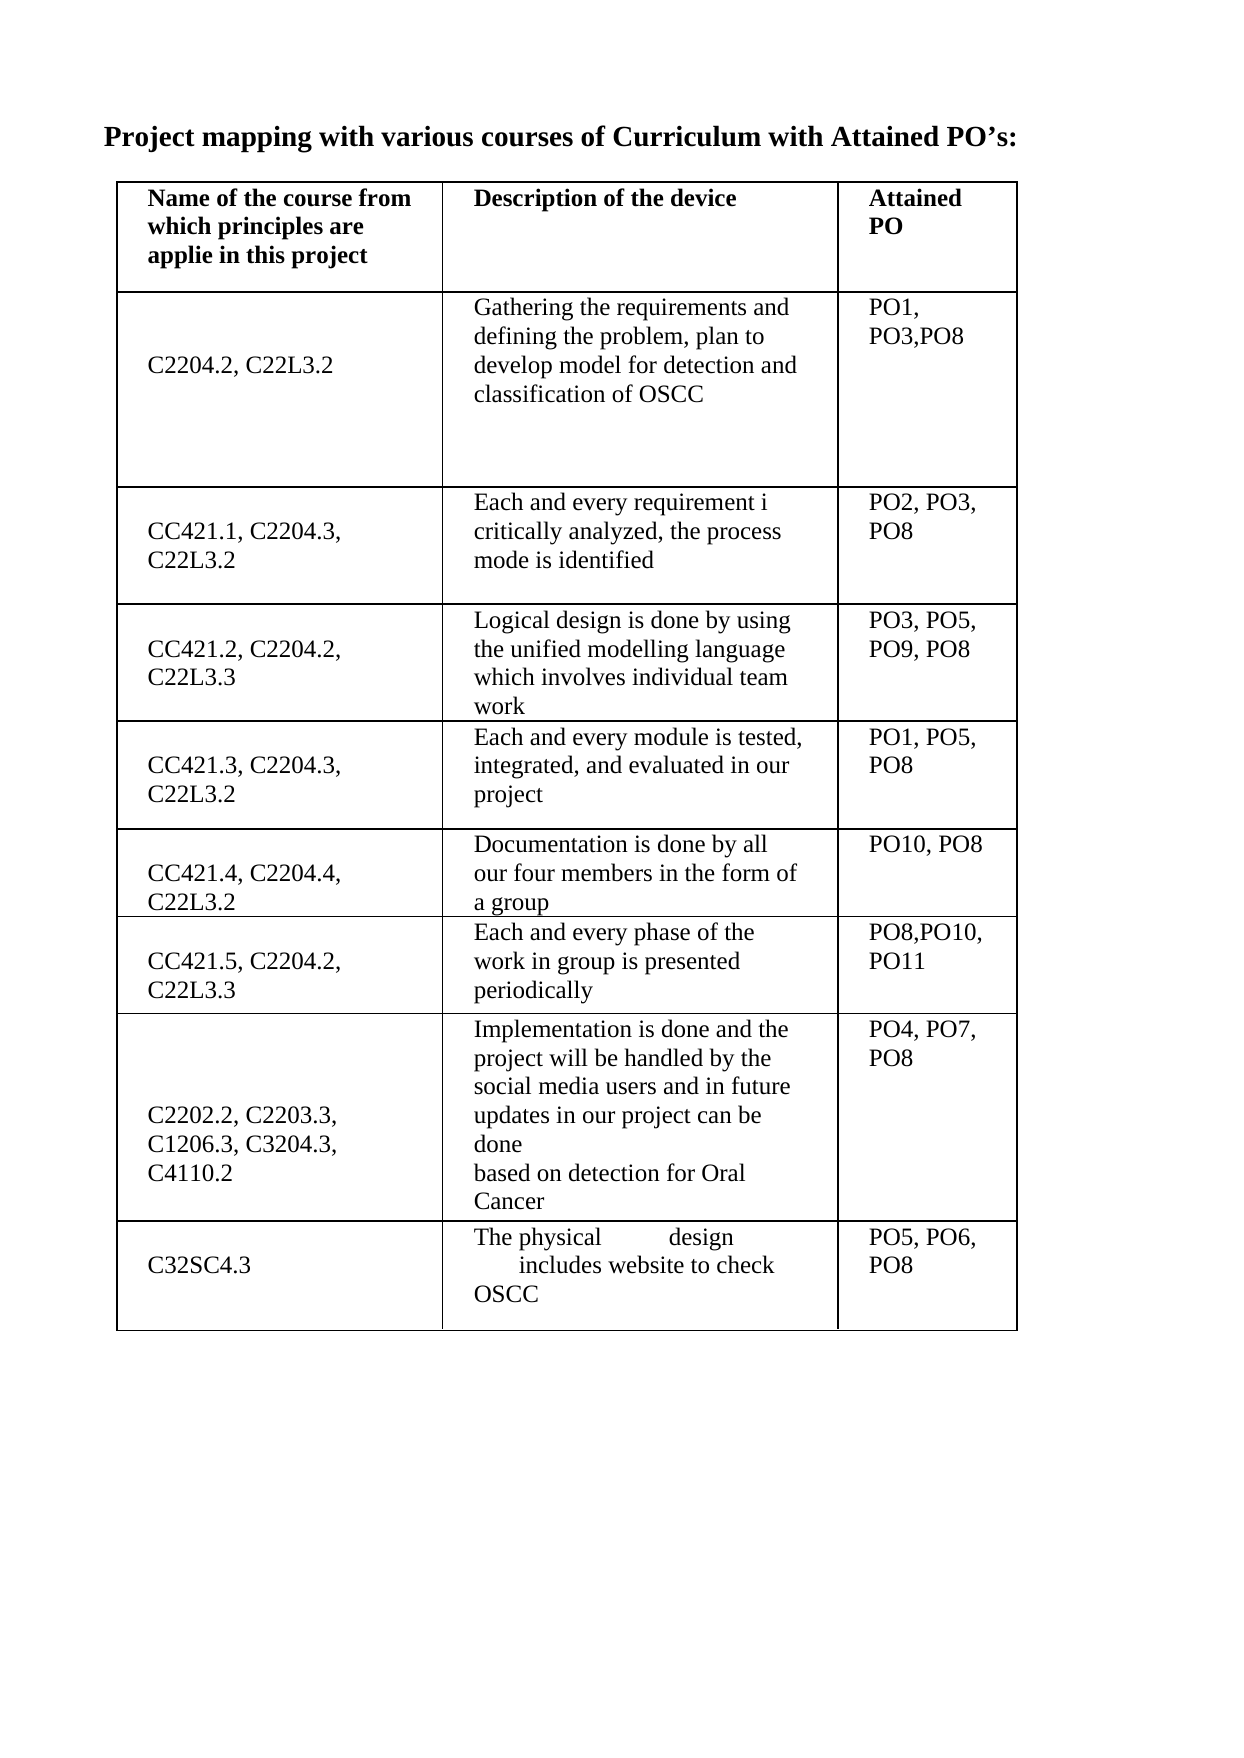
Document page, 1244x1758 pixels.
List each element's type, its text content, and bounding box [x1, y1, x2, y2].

table_cell Gathering the requirements and defining the problem, plan to develop model for detection and classification of OSCC [443, 293, 837, 486]
table_header Attained PO [839, 183, 1016, 291]
table_cell C32SC4.3 [118, 1222, 442, 1329]
table_cell Logical design is done by using the unified modelling language which involves individual team work [443, 605, 837, 720]
table_cell C2204.2, C22L3.2 [118, 293, 442, 486]
table_cell PO10, PO8 [839, 830, 1016, 916]
table_cell C2202.2, C2203.3, C1206.3, C3204.3, C4110.2 [118, 1014, 442, 1220]
table_cell Documentation is done by all our four members in the form of a group [443, 830, 837, 916]
table_cell CC421.1, C2204.3, C22L3.2 [118, 488, 442, 603]
table_header Description of the device [443, 183, 837, 291]
table_cell Implementation is done and the project will be handled by the social media users and in future updates in our project can be done based on detection for Oral Cancer [443, 1014, 837, 1220]
table_cell PO1, PO3,PO8 [839, 293, 1016, 486]
table_cell PO5, PO6, PO8 [839, 1222, 1016, 1329]
table_cell CC421.5, C2204.2, C22L3.3 [118, 917, 442, 1012]
table_cell CC421.3, C2204.3, C22L3.2 [118, 722, 442, 828]
table_cell Each and every phase of the work in group is presented periodically [443, 917, 837, 1012]
table_cell PO2, PO3, PO8 [839, 488, 1016, 603]
table_cell PO4, PO7, PO8 [839, 1014, 1016, 1220]
table_cell PO8,PO10, PO11 [839, 917, 1016, 1012]
text Project mapping with various courses of Curriculum with Attained PO’s: [104, 119, 1140, 152]
table_header Name of the course from which principles are applie in this project [118, 183, 442, 291]
table_cell CC421.4, C2204.4, C22L3.2 [118, 830, 442, 916]
table_cell The physical design includes website to check OSCC [443, 1222, 837, 1329]
table_cell CC421.2, C2204.2, C22L3.3 [118, 605, 442, 720]
table_cell PO1, PO5, PO8 [839, 722, 1016, 828]
table_cell Each and every requirement i critically analyzed, the process mode is identified [443, 488, 837, 603]
table_cell Each and every module is tested, integrated, and evaluated in our project [443, 722, 837, 828]
table_cell PO3, PO5, PO9, PO8 [839, 605, 1016, 720]
